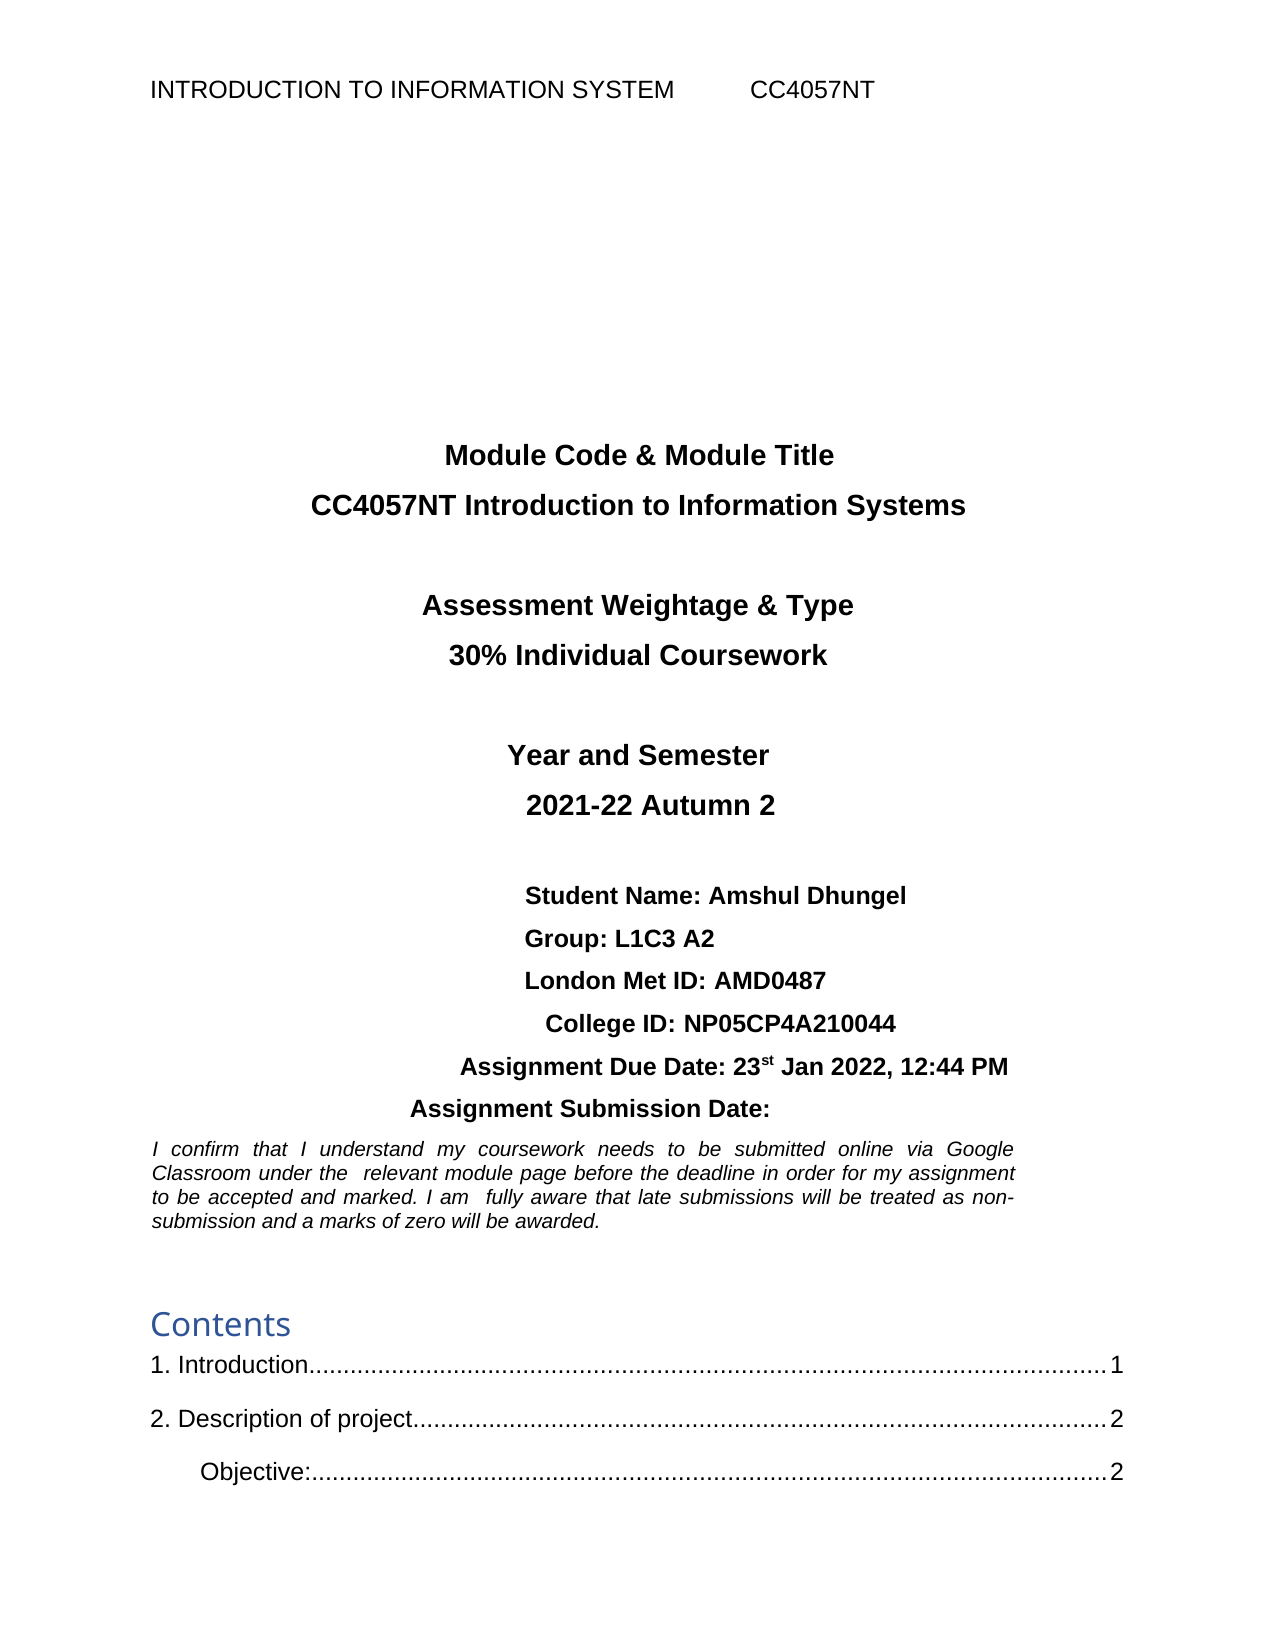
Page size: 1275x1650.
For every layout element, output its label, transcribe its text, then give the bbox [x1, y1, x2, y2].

text I confirm that I understand my coursework needs to be submitted online via Google Classroom under the relevant module page before the deadline in order for my assignment to be accepted and marked. I am fully aware that late submissions will be treated as non-submission and a marks of zero will be awarded. [152, 1137, 1017, 1233]
text 2021-22 Autumn 2 [526, 787, 1125, 821]
text London Met ID: AMD0487 [150, 966, 1125, 995]
text 30% Individual Coursework [449, 638, 1125, 671]
text Year and Semester [507, 738, 1125, 771]
text Assignment Submission Date: [300, 1094, 1125, 1123]
text Module Code & Module Title [444, 438, 1125, 472]
text Student Name: Amshul Dhungel [452, 881, 1125, 910]
text CC4057NT Introduction to Information Systems [311, 488, 1125, 521]
text College ID: NP05CP4A210044 [150, 1009, 1125, 1038]
text Assessment Weightage & Type [422, 588, 1125, 621]
text Assignment Due Date: 23st Jan 2022, 12:44 PM [439, 1052, 1125, 1080]
text Group: L1C3 A2 [150, 923, 1125, 952]
